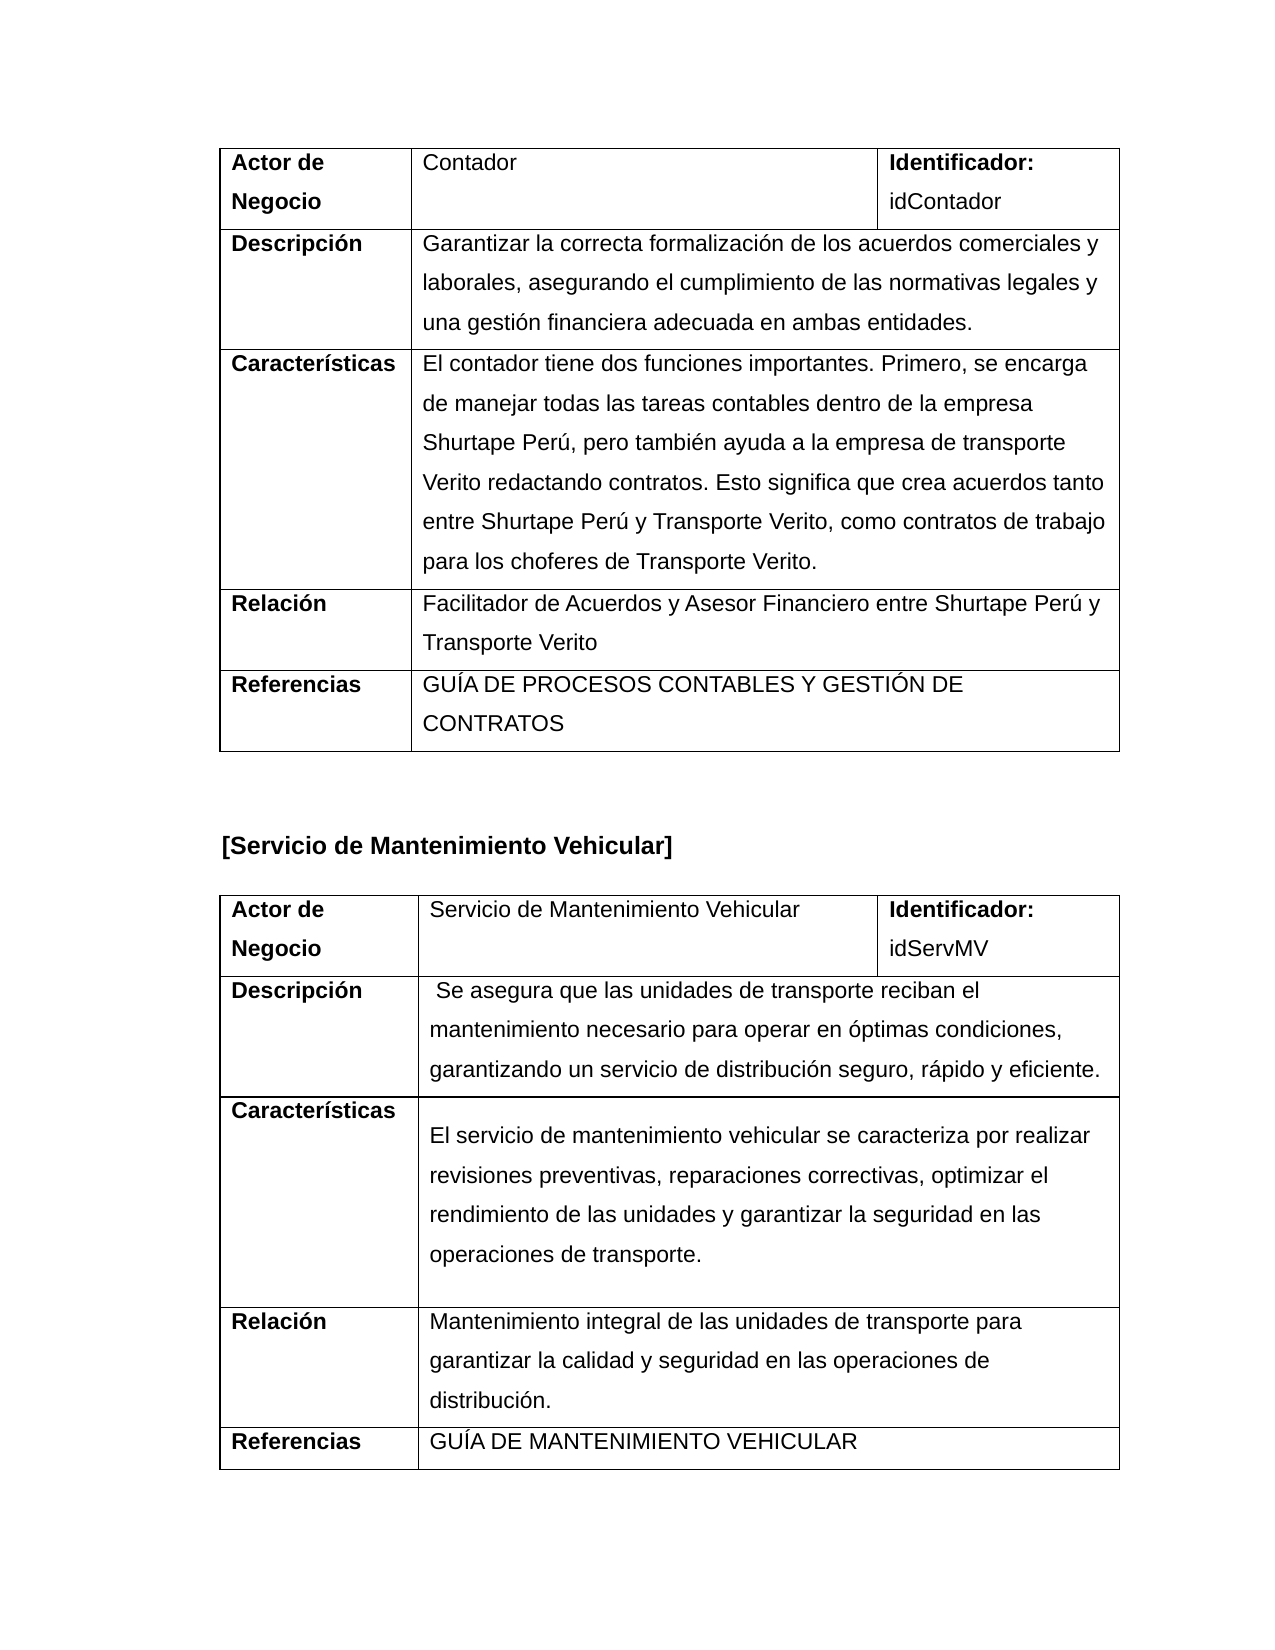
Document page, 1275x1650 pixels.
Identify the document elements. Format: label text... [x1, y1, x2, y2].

text [Servicio de Mantenimiento Vehicular] [177, 831, 1098, 859]
table_cell Facilitador de Acuerdos y Asesor Financiero entre Shurtape Perú y Transporte Verito [412, 590, 1119, 669]
table_cell Referencias [221, 671, 411, 751]
table_header Servicio de Mantenimiento Vehicular [419, 896, 877, 976]
table_header Contador [412, 149, 877, 229]
table_cell Relación [221, 590, 411, 669]
table_cell Se asegura que las unidades de transporte reciban el mantenimiento necesario para operar en óptimas condiciones, garantizando un servicio de distribución seguro, rápido y eficiente. [419, 977, 1119, 1096]
table_cell Relación [221, 1308, 418, 1427]
table_cell Características [221, 1098, 418, 1307]
table_cell Descripción [221, 977, 418, 1096]
table_cell El contador tiene dos funciones importantes. Primero, se encarga de manejar todas las tareas contables dentro de la empresa Shurtape Perú, pero también ayuda a la empresa de transporte Verito redactando contratos. Esto significa que crea acuerdos tanto entre Shurtape Perú y Transporte Verito, como contratos de trabajo para los choferes de Transporte Verito. [412, 350, 1119, 588]
table_cell Características [221, 350, 411, 588]
table_cell Garantizar la correcta formalización de los acuerdos comerciales y laborales, asegurando el cumplimiento de las normativas legales y una gestión financiera adecuada en ambas entidades. [412, 230, 1119, 349]
table_cell GUÍA DE PROCESOS CONTABLES Y GESTIÓN DE CONTRATOS [412, 671, 1119, 751]
table_cell El servicio de mantenimiento vehicular se caracteriza por realizar revisiones preventivas, reparaciones correctivas, optimizar el rendimiento de las unidades y garantizar la seguridad en las operaciones de transporte. [419, 1098, 1119, 1307]
table_cell Mantenimiento integral de las unidades de transporte para garantizar la calidad y seguridad en las operaciones de distribución. [419, 1308, 1119, 1427]
table_header Actor de Negocio [221, 149, 411, 229]
table_header Identificador: idServMV [878, 896, 1119, 976]
table_header Identificador: idContador [878, 149, 1119, 229]
table_cell Descripción [221, 230, 411, 349]
table_cell Referencias [221, 1428, 418, 1469]
table_header Actor de Negocio [221, 896, 418, 976]
table_cell GUÍA DE MANTENIMIENTO VEHICULAR [419, 1428, 1119, 1469]
